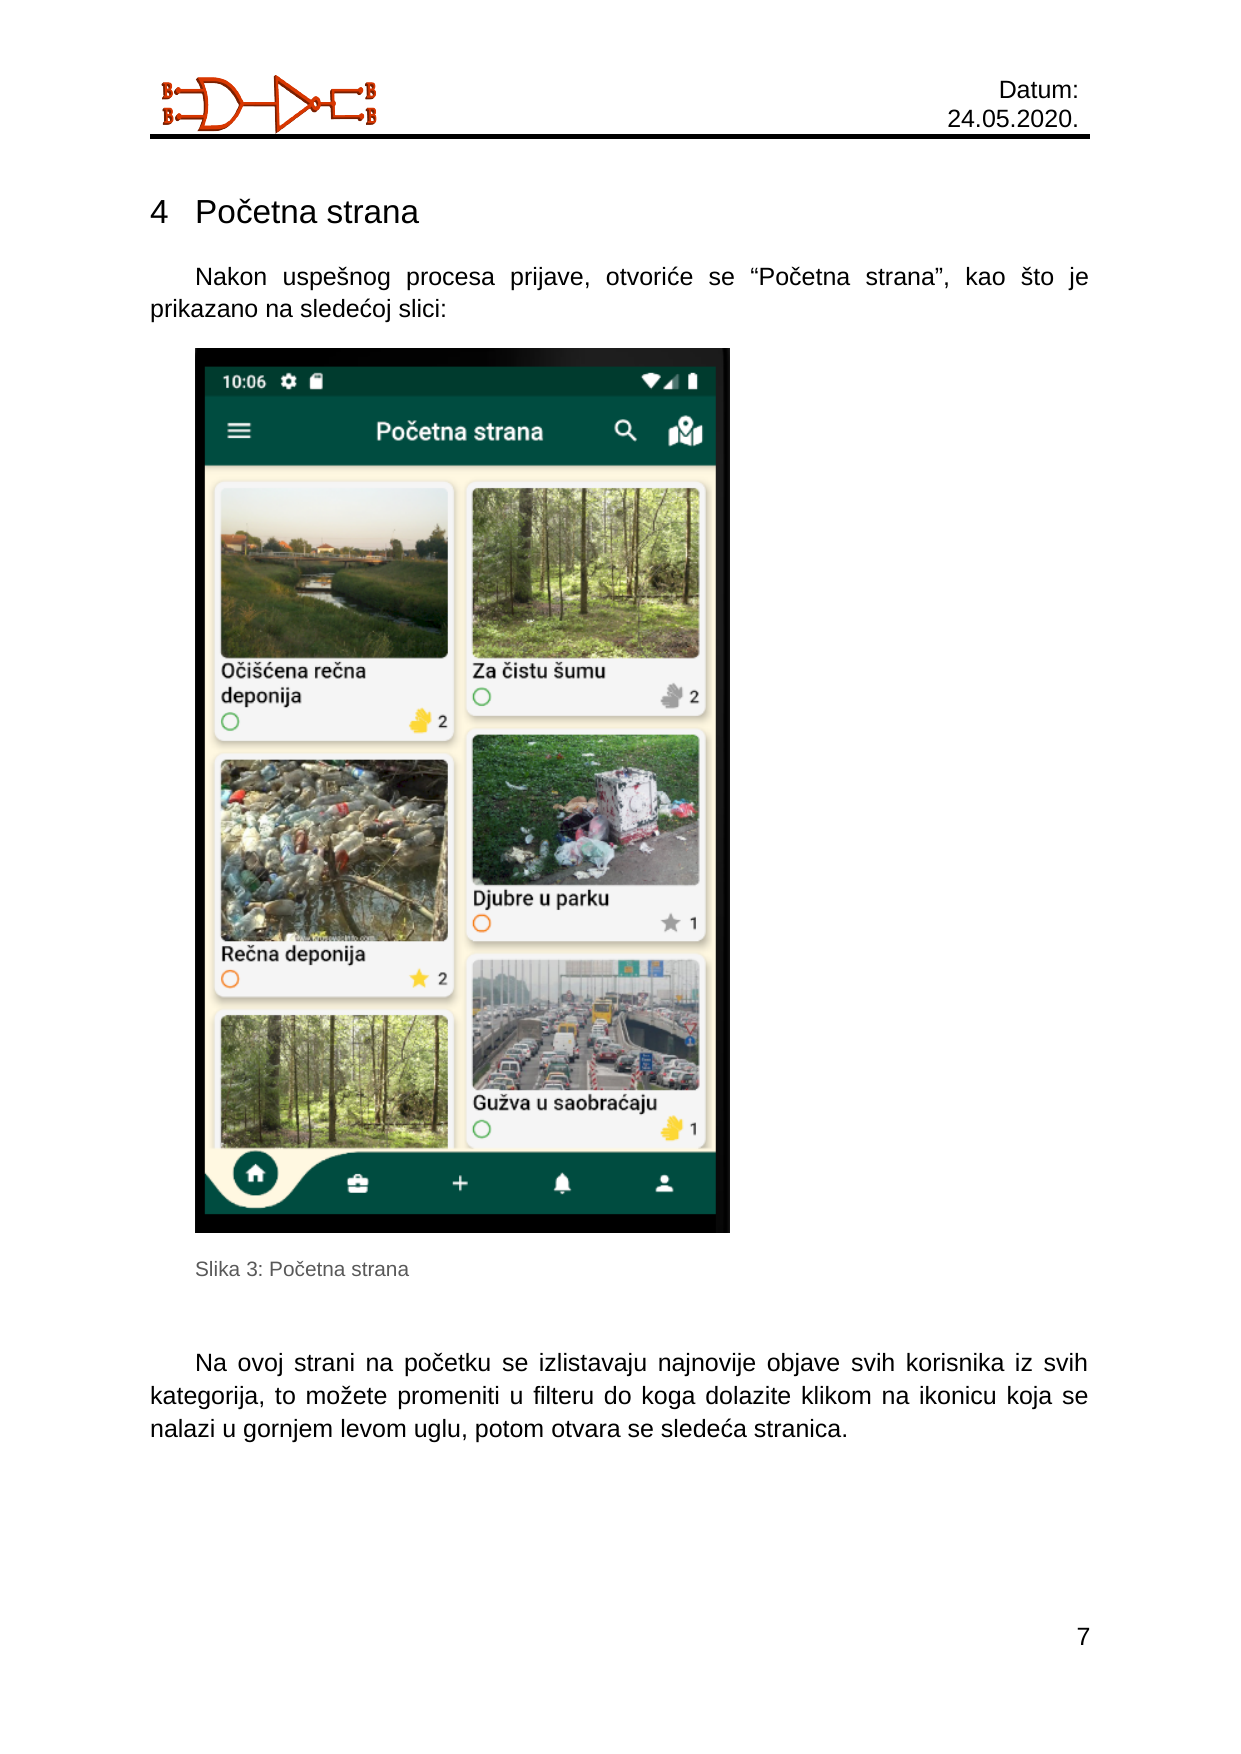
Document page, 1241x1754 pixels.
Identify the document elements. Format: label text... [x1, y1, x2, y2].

text Na ovoj strani na početku se izlistavaju najnovije objave svih korisnika iz svih kategorija, to možete promeniti u filteru do koga dolazite klikom na ikonicu koja se nalazi u gornjem levom uglu, potom otvara se sledeća stranica. [150, 1348, 1090, 1442]
picture [195, 348, 730, 1233]
picture [161, 75, 377, 134]
text Nakon uspešnog procesa prijave, otvoriće se “Početna strana”, kao što je prikazano na sledećoj slici: [150, 261, 1090, 323]
subtitle Početna strana [150, 192, 1090, 231]
text Slika 3: Početna strana [150, 1257, 1090, 1281]
